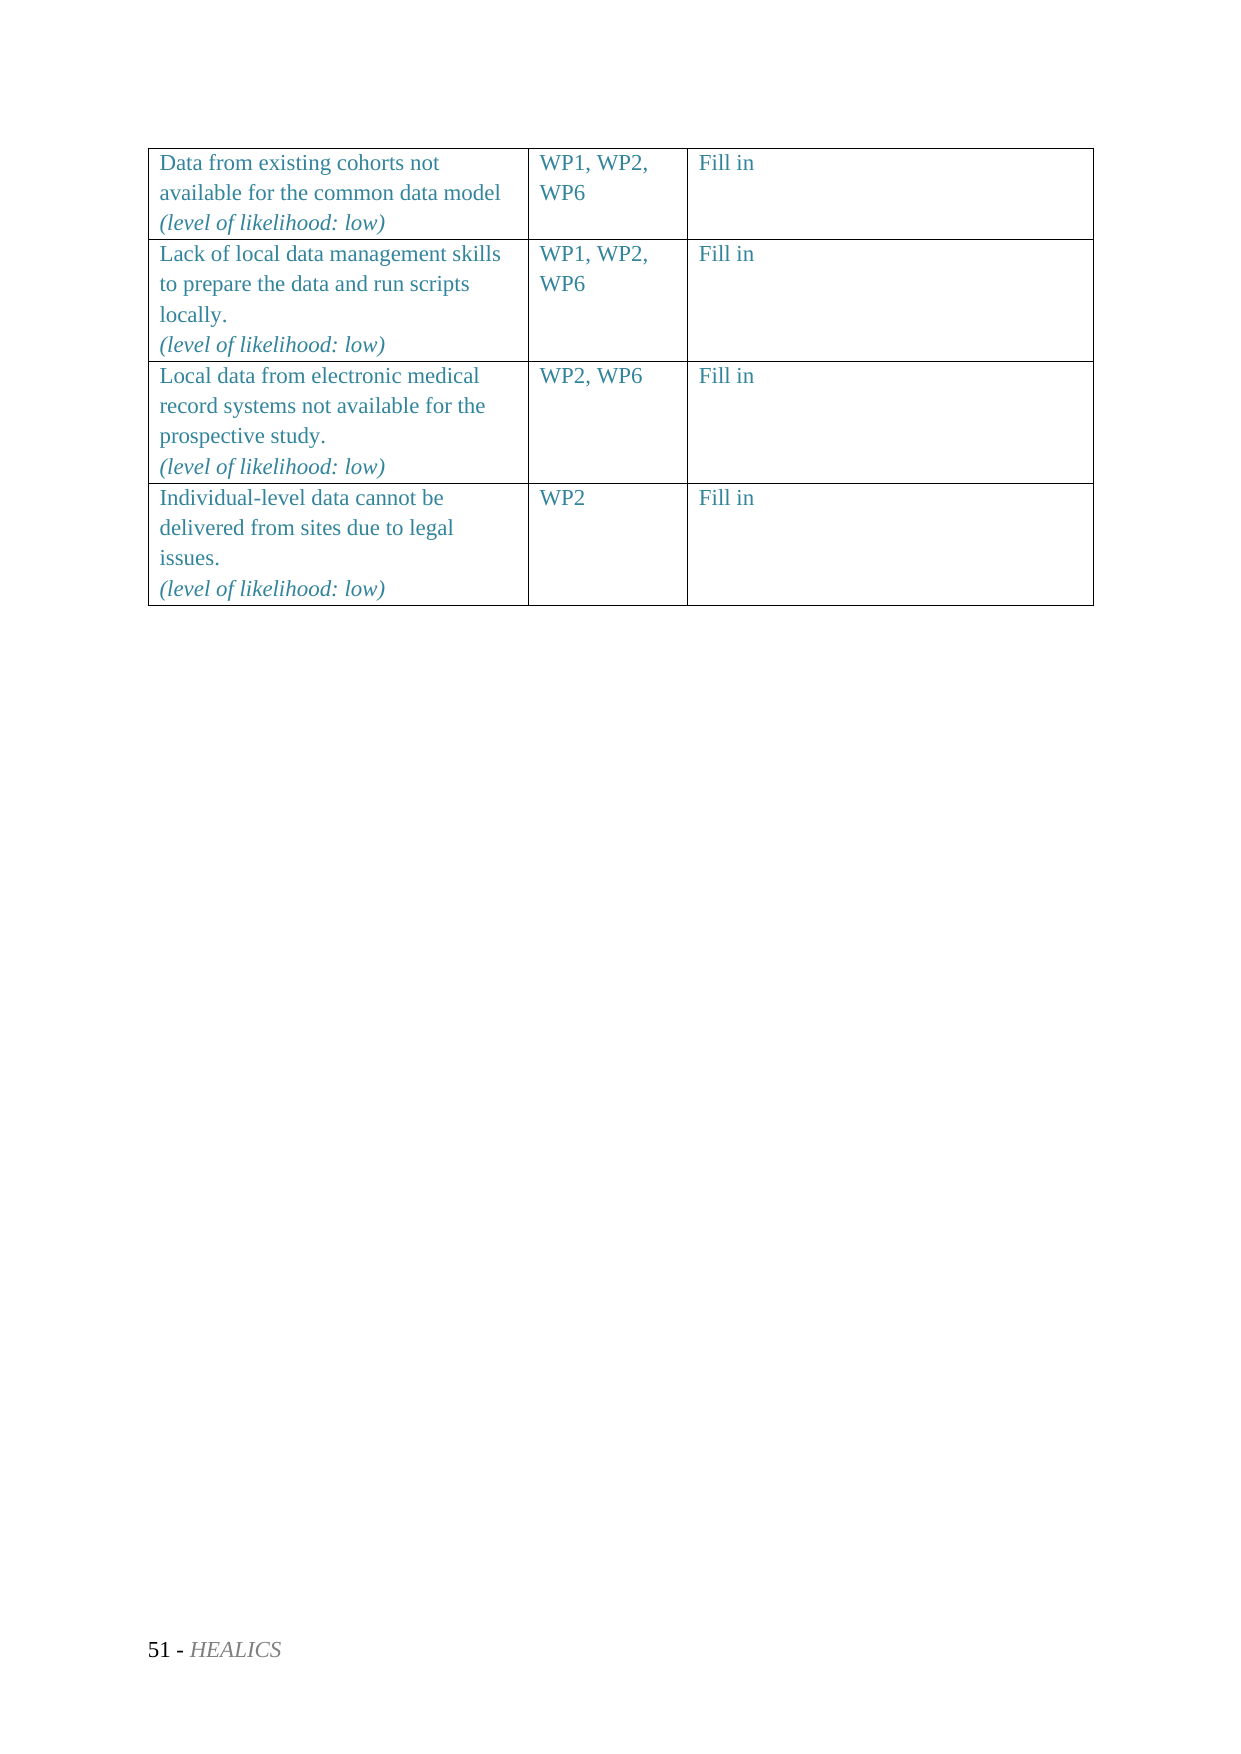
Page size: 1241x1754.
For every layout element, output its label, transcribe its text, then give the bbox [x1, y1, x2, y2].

table_cell Fill in [688, 362, 1093, 483]
table_cell WP1, WP2, WP6 [529, 240, 687, 361]
table_cell Fill in [688, 240, 1093, 361]
table_cell Local data from electronic medical record systems not available for the prospective study. (level of likelihood: low) [149, 362, 528, 483]
table_cell Fill in [688, 484, 1093, 605]
table_cell WP2, WP6 [529, 362, 687, 483]
table_cell Fill in [688, 149, 1093, 239]
table_cell Data from existing cohorts not available for the common data model (level of likelihood: low) [149, 149, 528, 239]
table_cell Individual-level data cannot be delivered from sites due to legal issues. (level of likelihood: low) [149, 484, 528, 605]
table_cell Lack of local data management skills to prepare the data and run scripts locally. (level of likelihood: low) [149, 240, 528, 361]
table_cell WP1, WP2, WP6 [529, 149, 687, 239]
table_cell WP2 [529, 484, 687, 605]
